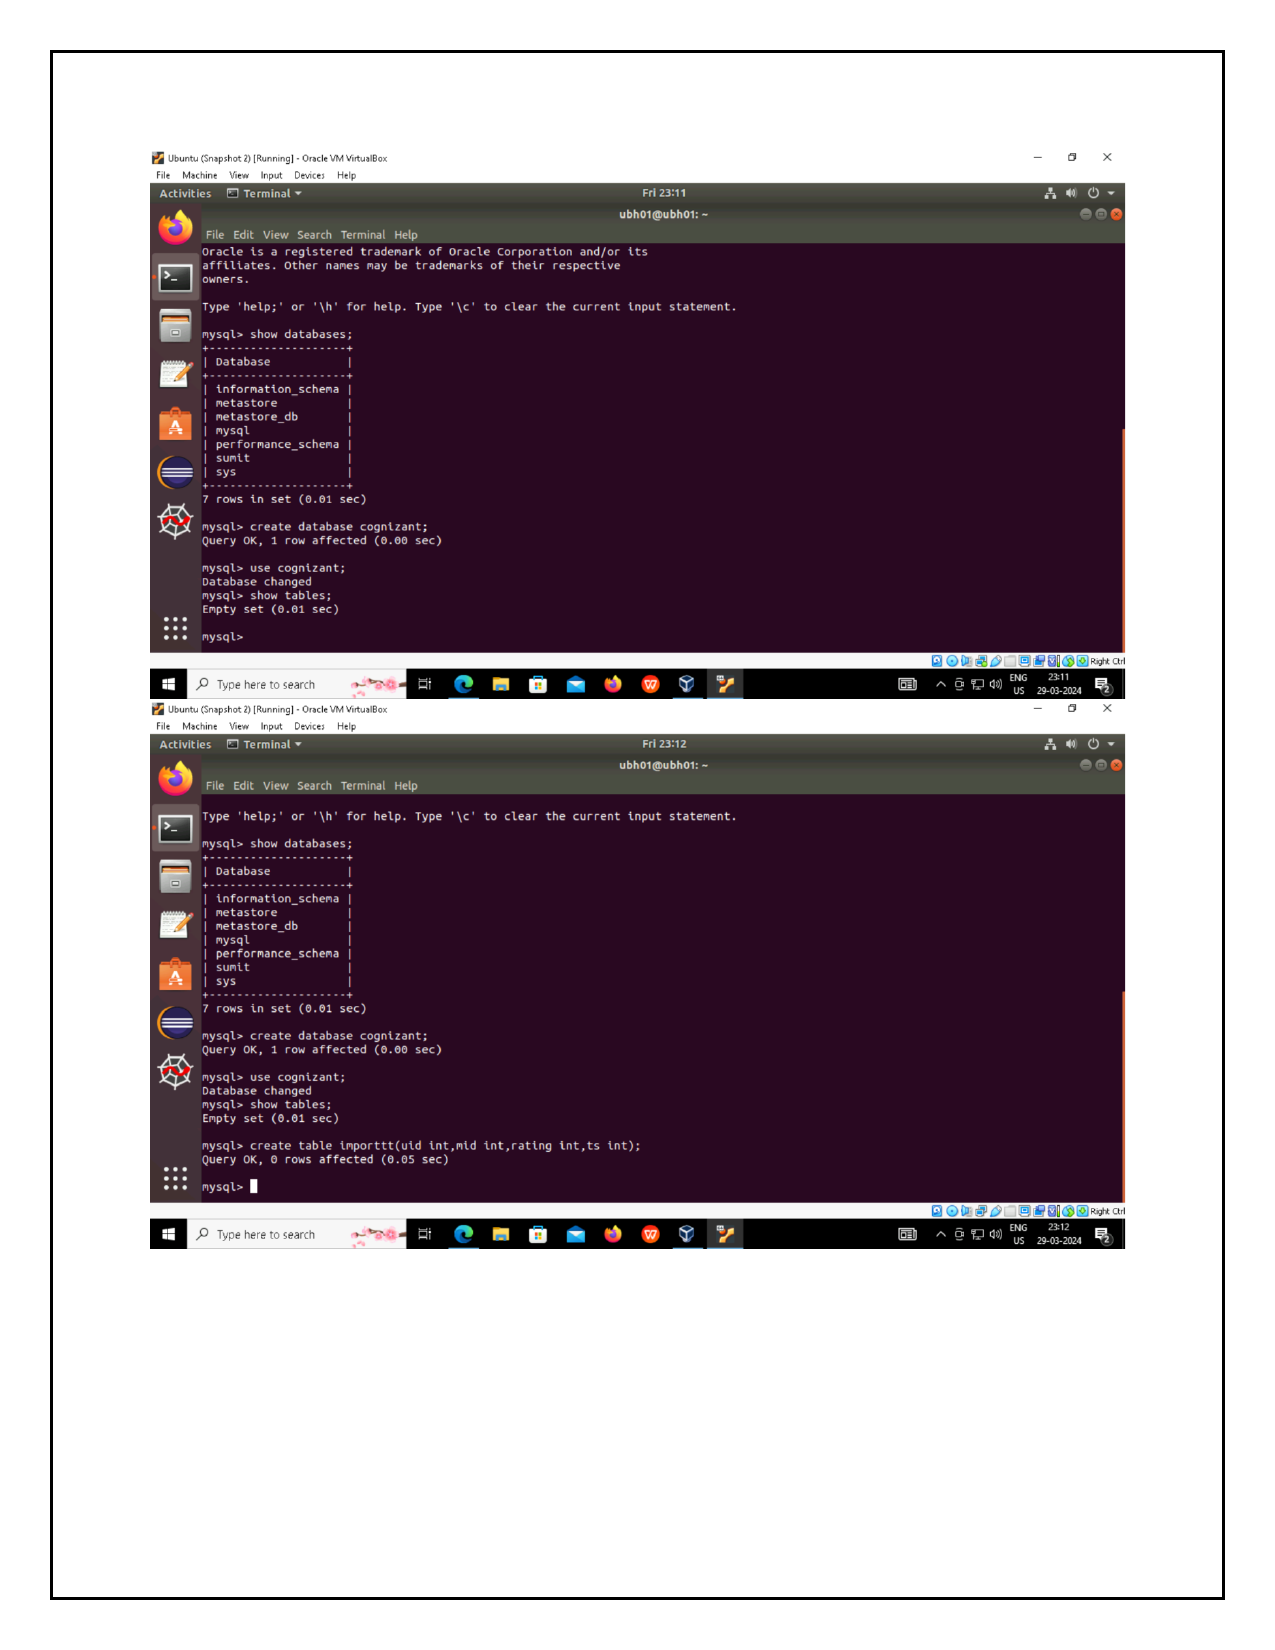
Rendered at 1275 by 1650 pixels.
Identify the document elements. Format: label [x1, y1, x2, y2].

picture [150, 150, 1125, 699]
picture [150, 700, 1125, 1249]
